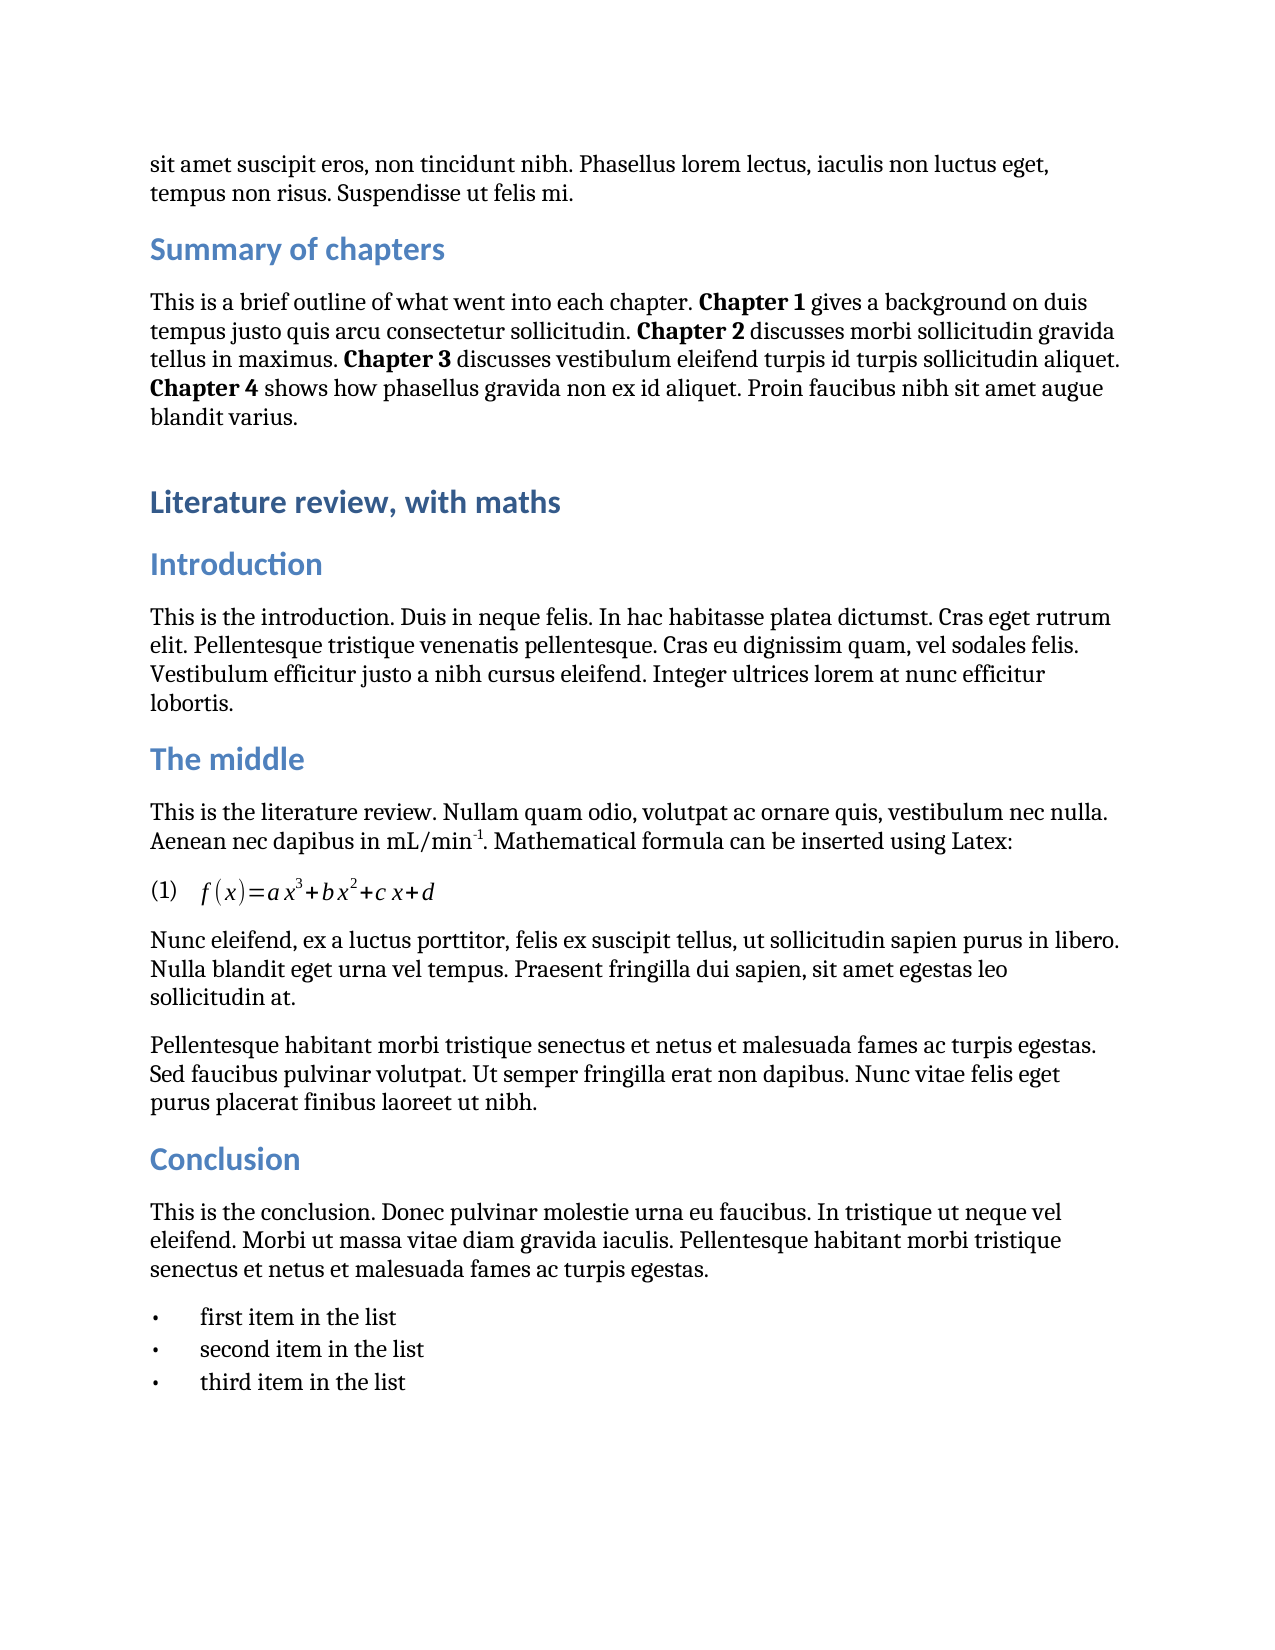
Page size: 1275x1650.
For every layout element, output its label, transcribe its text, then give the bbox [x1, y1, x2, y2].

text This is the literature review. Nullam quam odio, volutpat ac ornare quis, vestibulum nec nulla. Aenean nec dapibus in mL/min-1. Mathematical formula can be inserted using Latex: [150, 798, 1125, 855]
text Pellentesque habitant morbi tristique senectus et netus et malesuada fames ac turpis egestas. Sed faucibus pulvinar volutpat. Ut semper fringilla erat non dapibus. Nunc vitae felis eget purus placerat finibus laoreet ut nibh. [150, 1031, 1125, 1117]
subtitle The middle [150, 738, 1125, 779]
text This is a brief outline of what went into each chapter. Chapter 1 gives a background on duis tempus justo quis arcu consectetur sollicitudin. Chapter 2 discusses morbi sollicitudin gravida tellus in maximus. Chapter 3 discusses vestibulum eleifend turpis id turpis sollicitudin aliquet. Chapter 4 shows how phasellus gravida non ex id aliquet. Proin faucibus nibh sit amet augue blandit varius. [150, 288, 1125, 432]
text This is the conclusion. Donec pulvinar molestie urna eu faucibus. In tristique ut neque vel eleifend. Morbi ut massa vitae diam gravida iaculis. Pellentesque habitant morbi tristique senectus et netus et malesuada fames ac turpis egestas. [150, 1197, 1125, 1284]
subtitle Conclusion [150, 1138, 1125, 1179]
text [150, 150, 1125, 207]
subtitle Introduction [150, 543, 1125, 584]
subtitle Summary of chapters [150, 228, 1125, 269]
subtitle Literature review, with maths [150, 482, 1125, 522]
list first item in the list [150, 1302, 1125, 1331]
text This is the introduction. Duis in neque felis. In hac habitasse platea dictumst. Cras eget rutrum elit. Pellentesque tristique venenatis pellentesque. Cras eu dignissim quam, vel sodales felis. Vestibulum efficitur justo a nibh cursus eleifend. Integer ultrices lorem at nunc efficitur lobortis. [150, 603, 1125, 718]
list third item in the list [150, 1367, 1125, 1396]
text Nunc eleifend, ex a luctus porttitor, felis ex suscipit tellus, ut sollicitudin sapien purus in libero. Nulla blandit eget urna vel tempus. Praesent fringilla dui sapien, sit amet egestas leo sollicitudin at. [150, 926, 1125, 1012]
list second item in the list [150, 1335, 1125, 1364]
